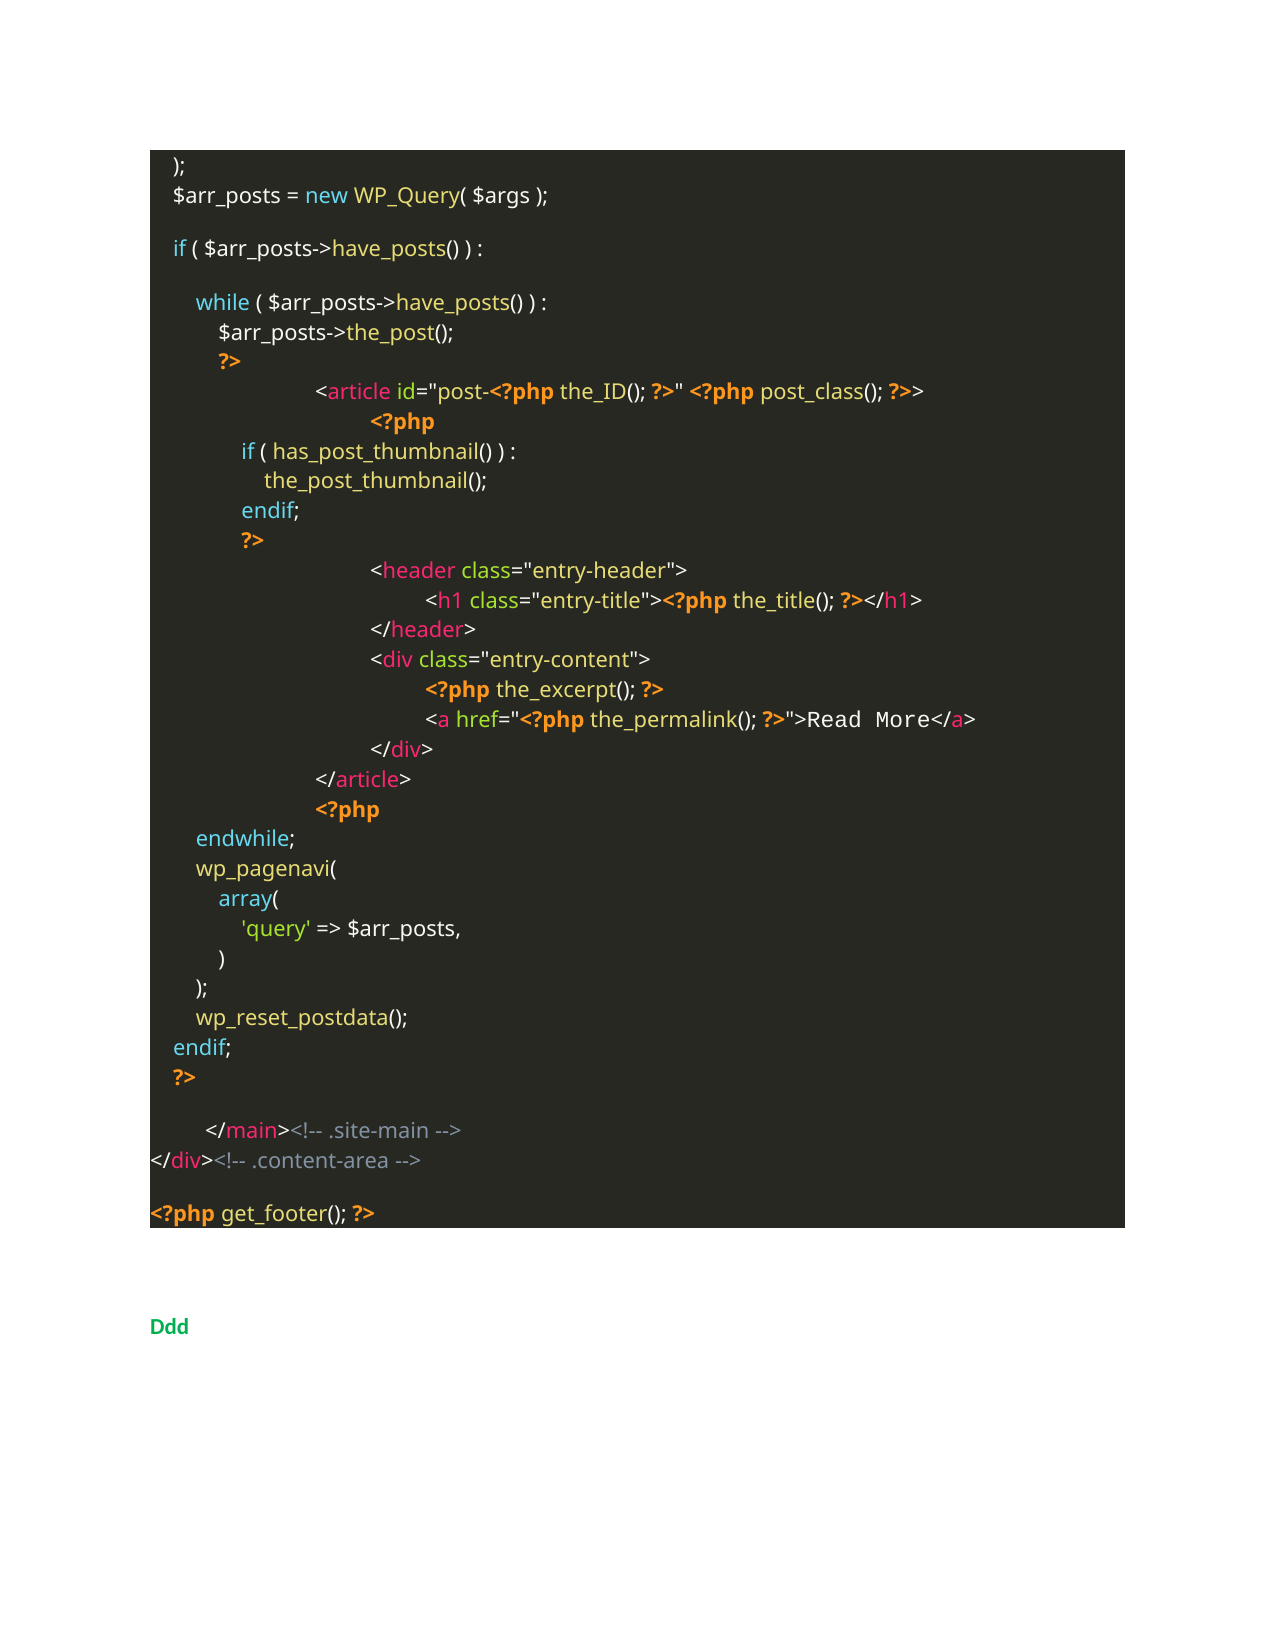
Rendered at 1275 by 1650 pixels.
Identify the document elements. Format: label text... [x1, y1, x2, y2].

text </header> [150, 614, 1125, 644]
text </div> [150, 734, 1125, 764]
text <div class="entry-content"> [150, 644, 1125, 674]
text </main><!-- .site-main --> [150, 1115, 1125, 1145]
text while ( $arr_posts->have_posts() ) : [150, 287, 1125, 316]
text ); [150, 150, 1125, 180]
text ?> [150, 525, 1125, 555]
text <a href="<?php the_permalink(); ?>">Read More</a> [150, 704, 1125, 734]
text </div><!-- .content-area --> [150, 1145, 1125, 1175]
text ); [150, 972, 1125, 1002]
text endwhile; [150, 823, 1125, 853]
text <h1 class="entry-title"><?php the_title(); ?></h1> [150, 584, 1125, 614]
text if ( $arr_posts->have_posts() ) : [150, 233, 1125, 263]
text </article> [150, 764, 1125, 794]
text ?> [150, 346, 1125, 376]
text the_post_thumbnail(); [150, 465, 1125, 495]
text endif; [150, 495, 1125, 525]
text <article id="post-<?php the_ID(); ?>" <?php post_class(); ?>> [150, 376, 1125, 406]
text endif; [150, 1032, 1125, 1062]
text if ( has_post_thumbnail() ) : [150, 436, 1125, 465]
text $arr_posts = new WP_Query( $args ); [150, 180, 1125, 209]
text Ddd [150, 1312, 1125, 1340]
text array( [150, 883, 1125, 913]
text wp_pagenavi( [150, 853, 1125, 883]
text <?php [150, 406, 1125, 436]
text $arr_posts->the_post(); [150, 316, 1125, 346]
text ) [150, 943, 1125, 972]
text ?> [150, 1062, 1125, 1092]
text <?php get_footer(); ?> [150, 1198, 1125, 1228]
text 'query' => $arr_posts, [150, 913, 1125, 943]
text wp_reset_postdata(); [150, 1002, 1125, 1032]
text <?php the_excerpt(); ?> [150, 674, 1125, 704]
text <?php [150, 794, 1125, 823]
text <header class="entry-header"> [150, 555, 1125, 584]
